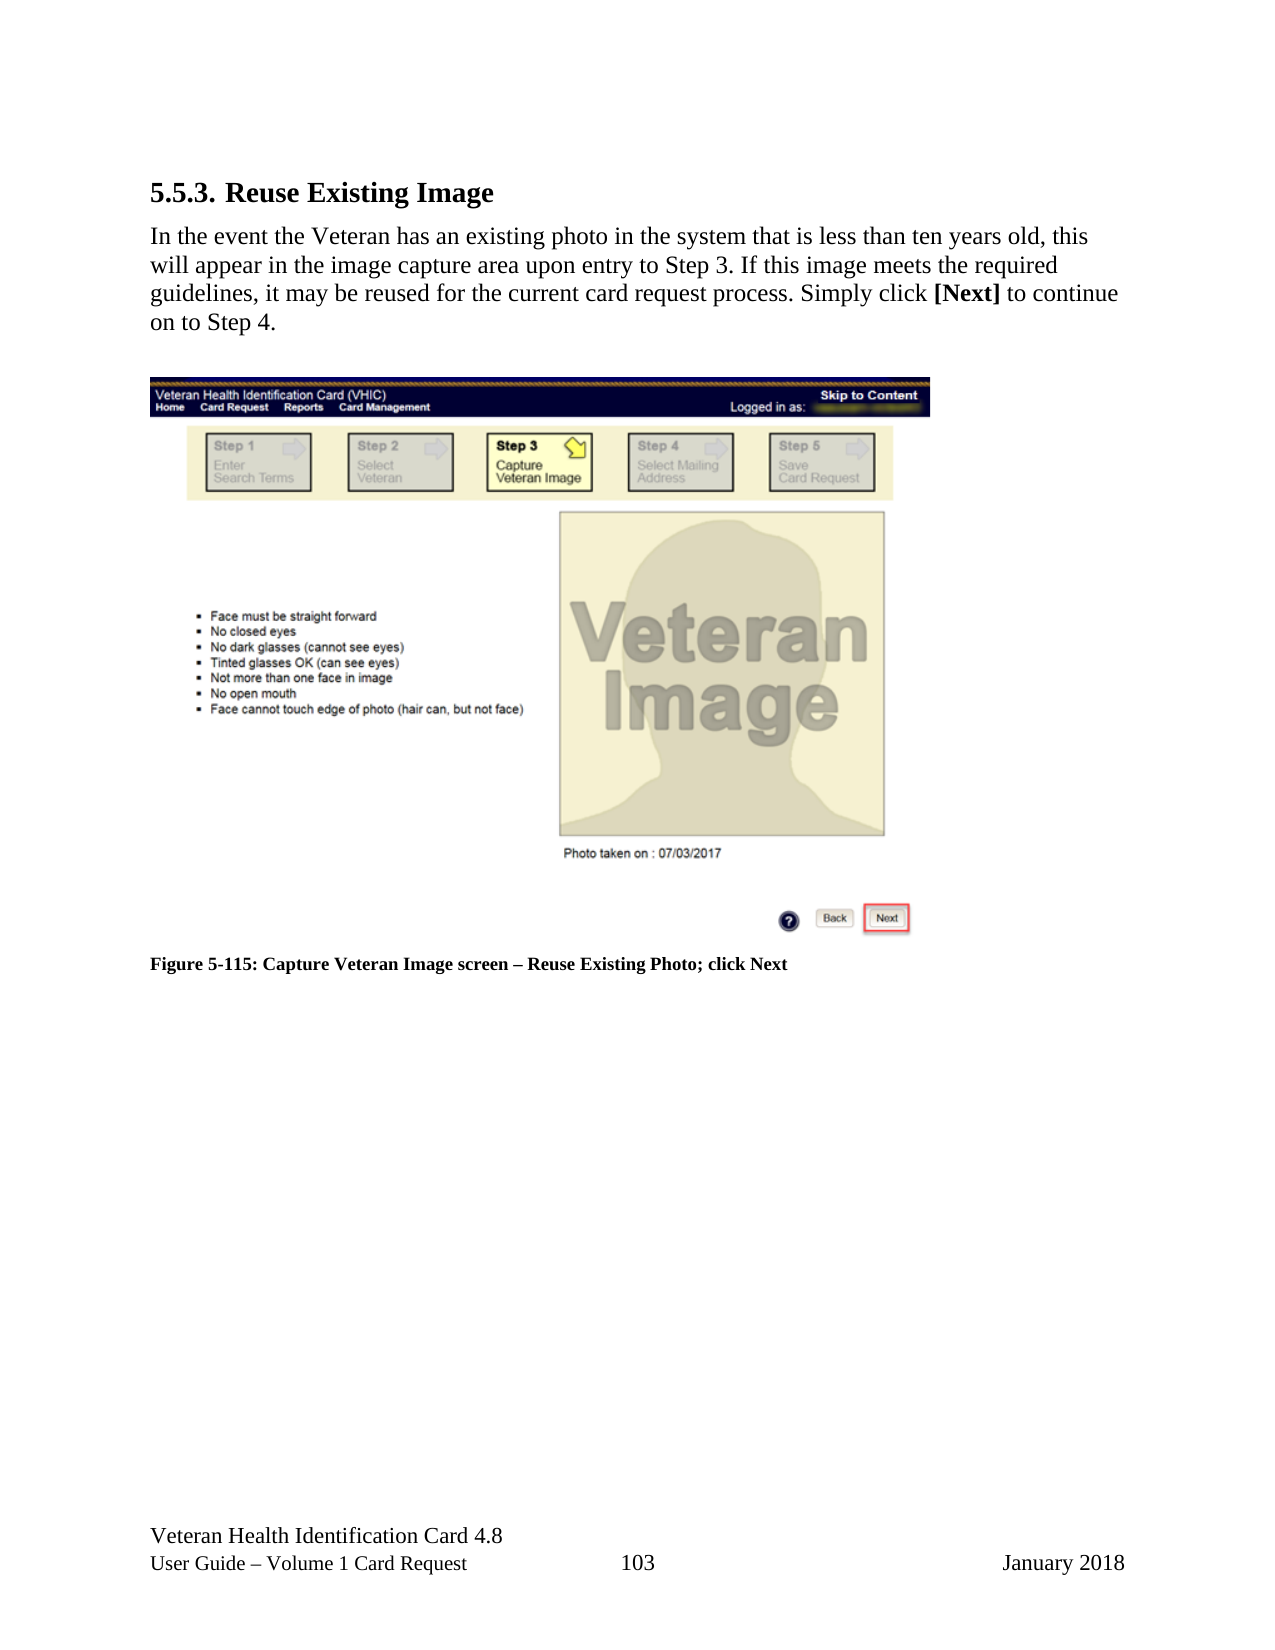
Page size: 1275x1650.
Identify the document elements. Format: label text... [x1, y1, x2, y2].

text In the event the Veteran has an existing photo in the system that is less than ten years old, this will appear in the image capture area upon entry to Step 3. If this image meets the required guidelines, it may be reused for the current card request process. Simply click [Next] to continue on to Step 4. [150, 221, 1125, 336]
subtitle Reuse Existing Image [150, 175, 1125, 208]
picture [150, 377, 930, 940]
